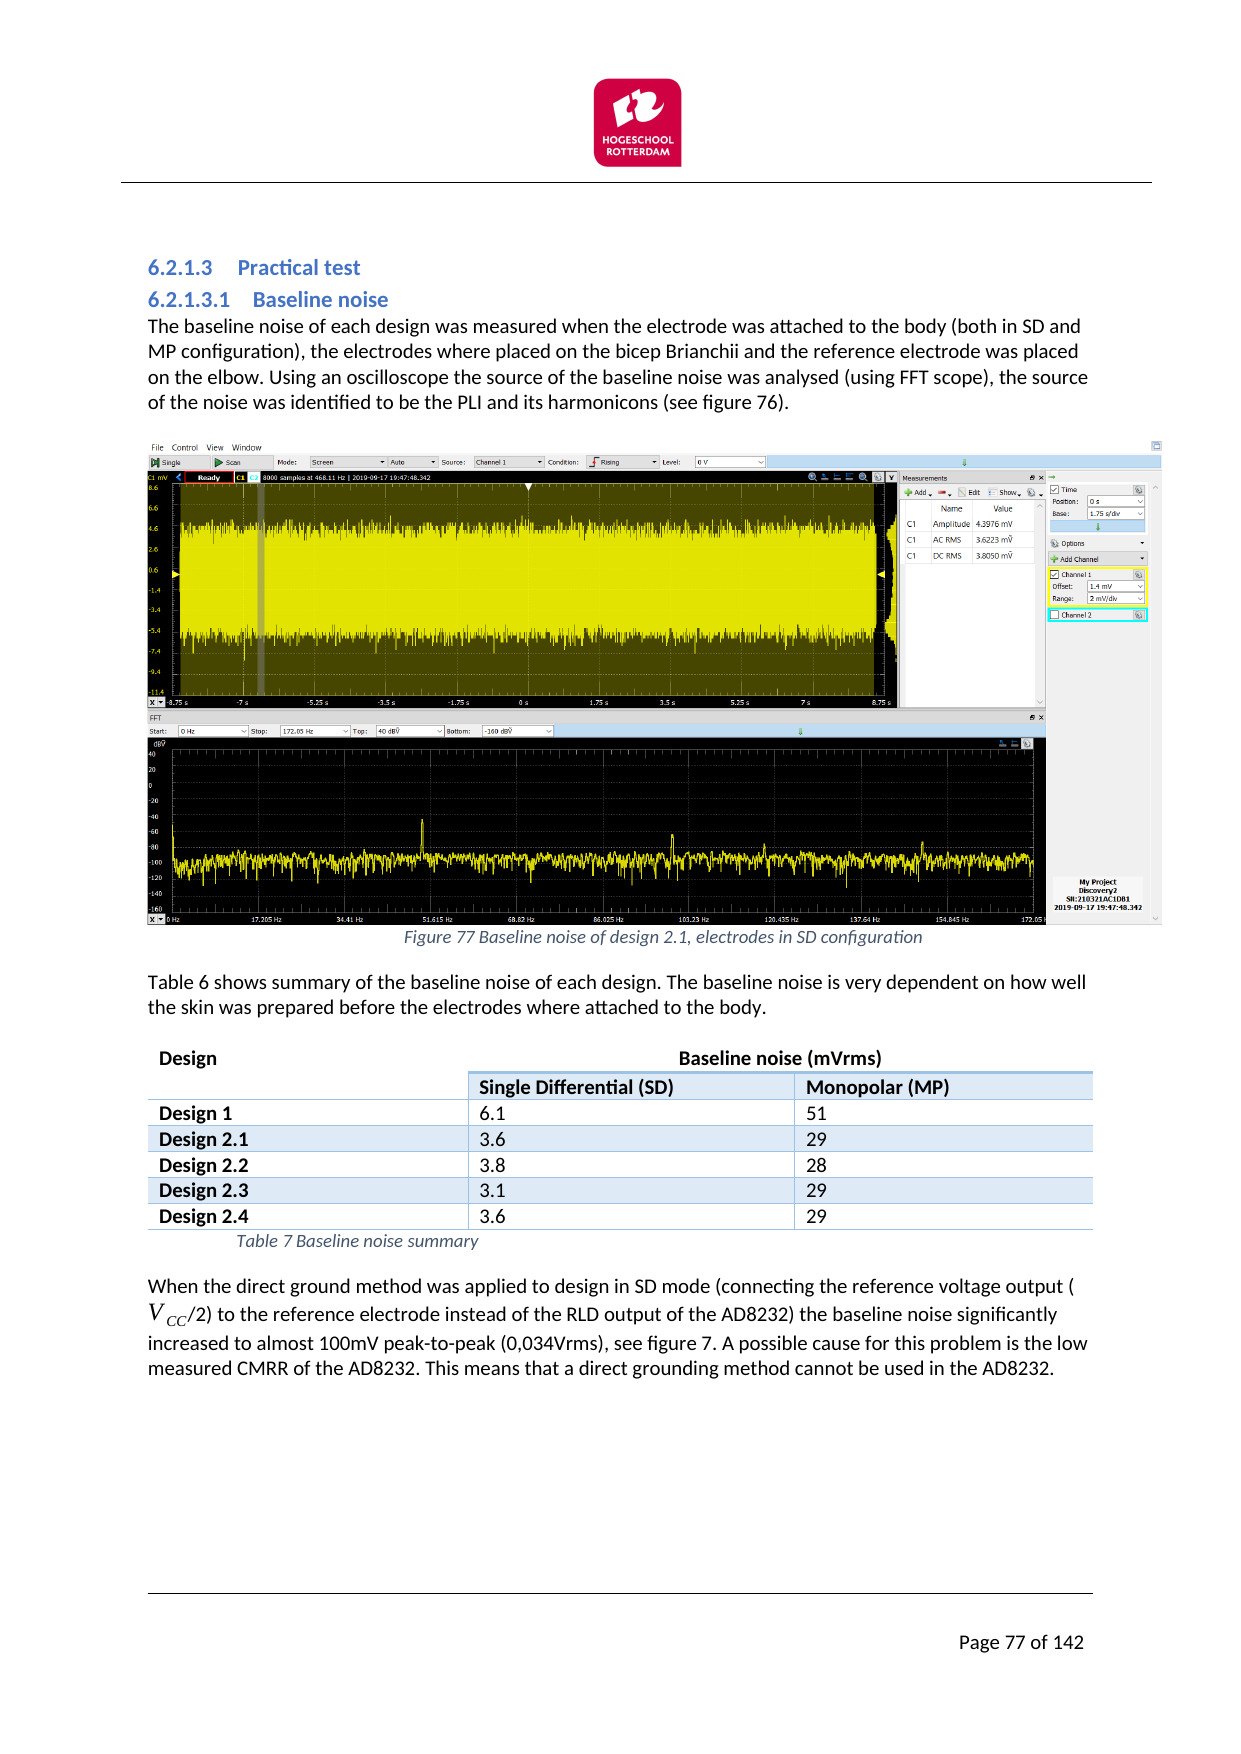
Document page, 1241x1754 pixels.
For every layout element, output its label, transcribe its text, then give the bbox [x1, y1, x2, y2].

table_cell Single Differential (SD) [469, 1074, 794, 1099]
text When the direct ground method was applied to design in SD mode (connecting the reference voltage output (/2) to the reference electrode instead of the RLD output of the AD8232) the baseline noise significantly increased to almost 100mV peak-to-peak (0,034Vrms), see figure 7. A possible cause for this problem is the low measured CMRR of the AD8232. This means that a direct grounding method cannot be used in the AD8232. [148, 1273, 1093, 1381]
table_cell 3.6 [469, 1204, 794, 1229]
table_cell Design 2.2 [148, 1152, 468, 1177]
table_cell 28 [795, 1152, 1093, 1177]
table_cell Design 2.1 [148, 1126, 468, 1151]
picture [590, 73, 685, 173]
text Table 6 shows summary of the baseline noise of each design. The baseline noise is very dependent on how well the skin was prepared before the electrodes where attached to the body. [148, 969, 1093, 1020]
text Figure 77 Baseline noise of design 2.1, electrodes in SD configuration [236, 926, 1093, 948]
table_cell Monopolar (MP) [795, 1074, 1093, 1099]
table_header Baseline noise (mVrms) [468, 1045, 1093, 1071]
table_cell Design 2.3 [148, 1178, 468, 1203]
table_cell Design 2.4 [148, 1204, 468, 1229]
subtitle Practical test [148, 253, 1093, 281]
text Table 7 Baseline noise summary [236, 1230, 1093, 1252]
table_cell 29 [795, 1126, 1093, 1151]
table_cell 51 [795, 1100, 1093, 1125]
table_cell 6.1 [469, 1100, 794, 1125]
table_cell 3.8 [469, 1152, 794, 1177]
subtitle Baseline noise [148, 285, 1093, 313]
table_cell 29 [795, 1204, 1093, 1229]
text The baseline noise of each design was measured when the electrode was attached to the body (both in SD and MP configuration), the electrodes where placed on the bicep Brianchii and the reference electrode was placed on the elbow. Using an oscilloscope the source of the baseline noise was analysed (using FFT scope), the source of the noise was identified to be the PLI and its harmonicons (see figure 76). [148, 313, 1093, 415]
table_cell 29 [795, 1178, 1093, 1203]
table_cell 3.6 [469, 1126, 794, 1151]
table_cell Design 1 [148, 1100, 468, 1125]
table_header Design [148, 1045, 468, 1099]
picture [147, 440, 1163, 926]
table_cell 3.1 [469, 1178, 794, 1203]
